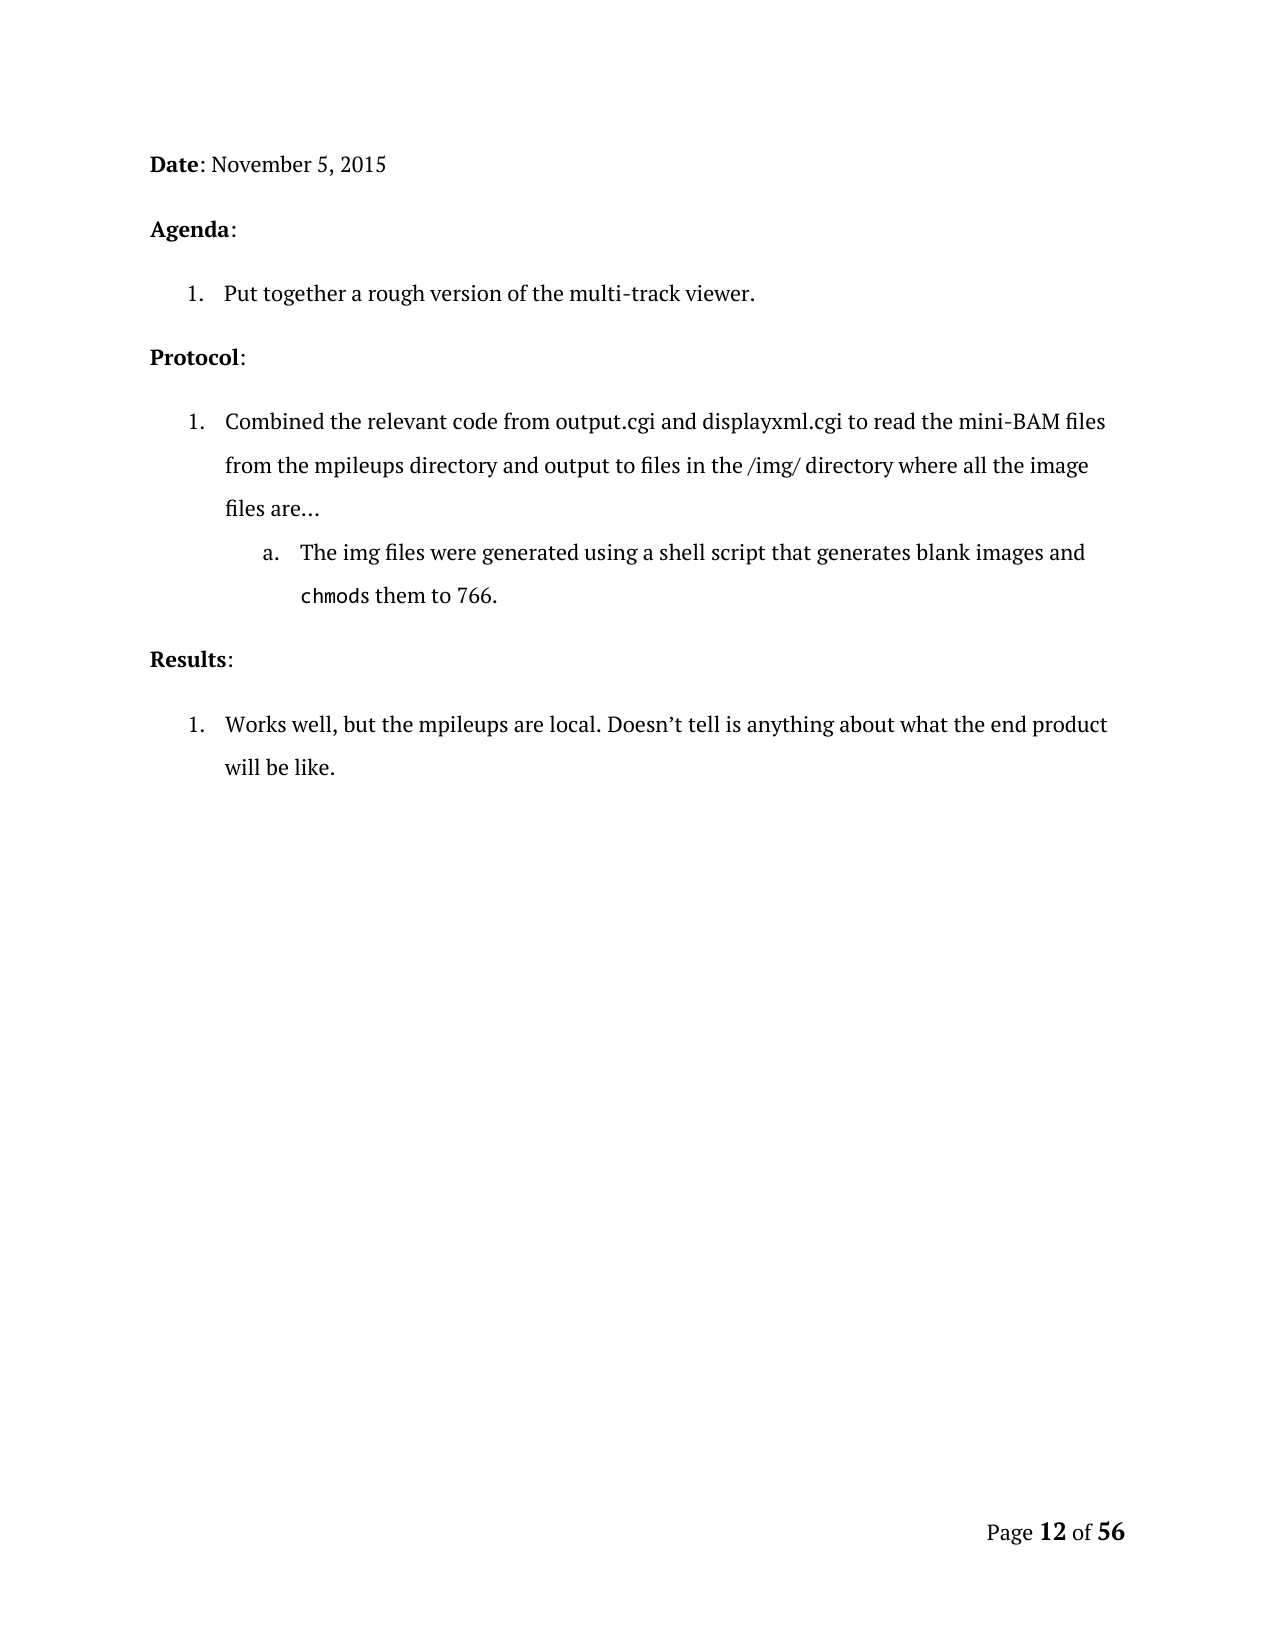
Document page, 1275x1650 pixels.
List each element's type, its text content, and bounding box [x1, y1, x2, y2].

text Agenda: [150, 214, 1125, 243]
text Protocol: [150, 343, 1125, 372]
text Results: [150, 645, 1125, 674]
list Works well, but the mpileups are local. Doesn’t tell is anything about what the end product will be like. [187, 709, 1125, 782]
list Combined the relevant code from output.cgi and displayxml.cgi to read the mini-BAM files from the mpileups directory and output to files in the /img/ directory where all the image files are… [187, 407, 1125, 523]
list The img files were generated using a shell script that generates blank images and chmods them to 766. [262, 537, 1125, 610]
text Date: November 5, 2015 [150, 150, 1125, 179]
list Put together a rough version of the multi-track viewer. [186, 278, 1125, 307]
